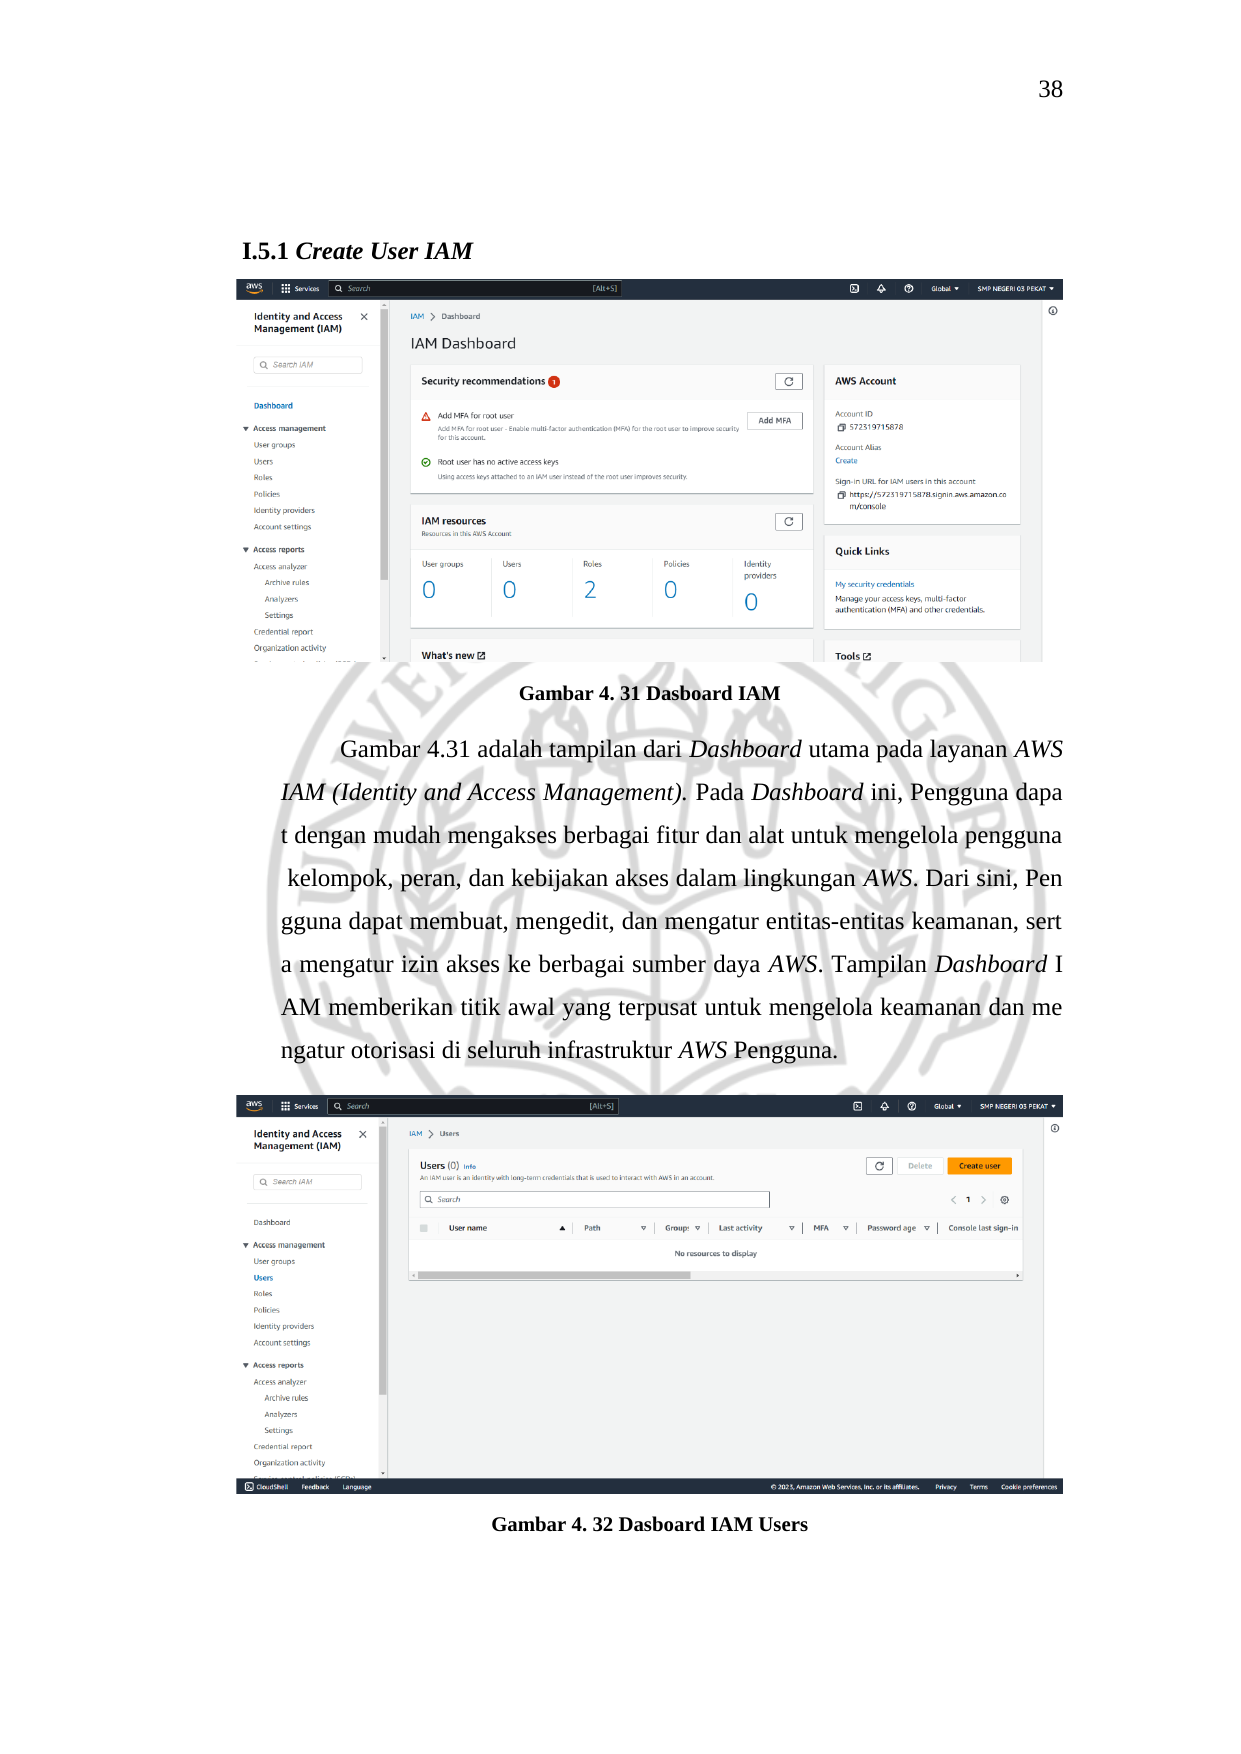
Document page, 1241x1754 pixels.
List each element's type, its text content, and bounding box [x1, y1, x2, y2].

subtitle Create User IAM [295, 236, 1063, 265]
text Gambar 4. 32 Dasboard IAM Users [236, 1512, 1063, 1536]
text Gambar 4. 31 Dasboard IAM [236, 681, 1063, 705]
picture [236, 279, 1063, 662]
picture [236, 1095, 1063, 1494]
text Gambar 4.31 adalah tampilan dari Dashboard utama pada layanan AWS IAM (Identity and Access Management). Pada Dashboard ini, Pengguna dapat dengan mudah mengakses berbagai fitur dan alat untuk mengelola pengguna, kelompok, peran, dan kebijakan akses dalam lingkungan AWS. Dari sini, Pengguna dapat membuat, mengedit, dan mengatur entitas-entitas keamanan, serta mengatur izin akses ke berbagai sumber daya AWS. Tampilan Dashboard IAM memberikan titik awal yang terpusat untuk mengelola keamanan dan mengatur otorisasi di seluruh infrastruktur AWS Pengguna. [281, 734, 1063, 1064]
